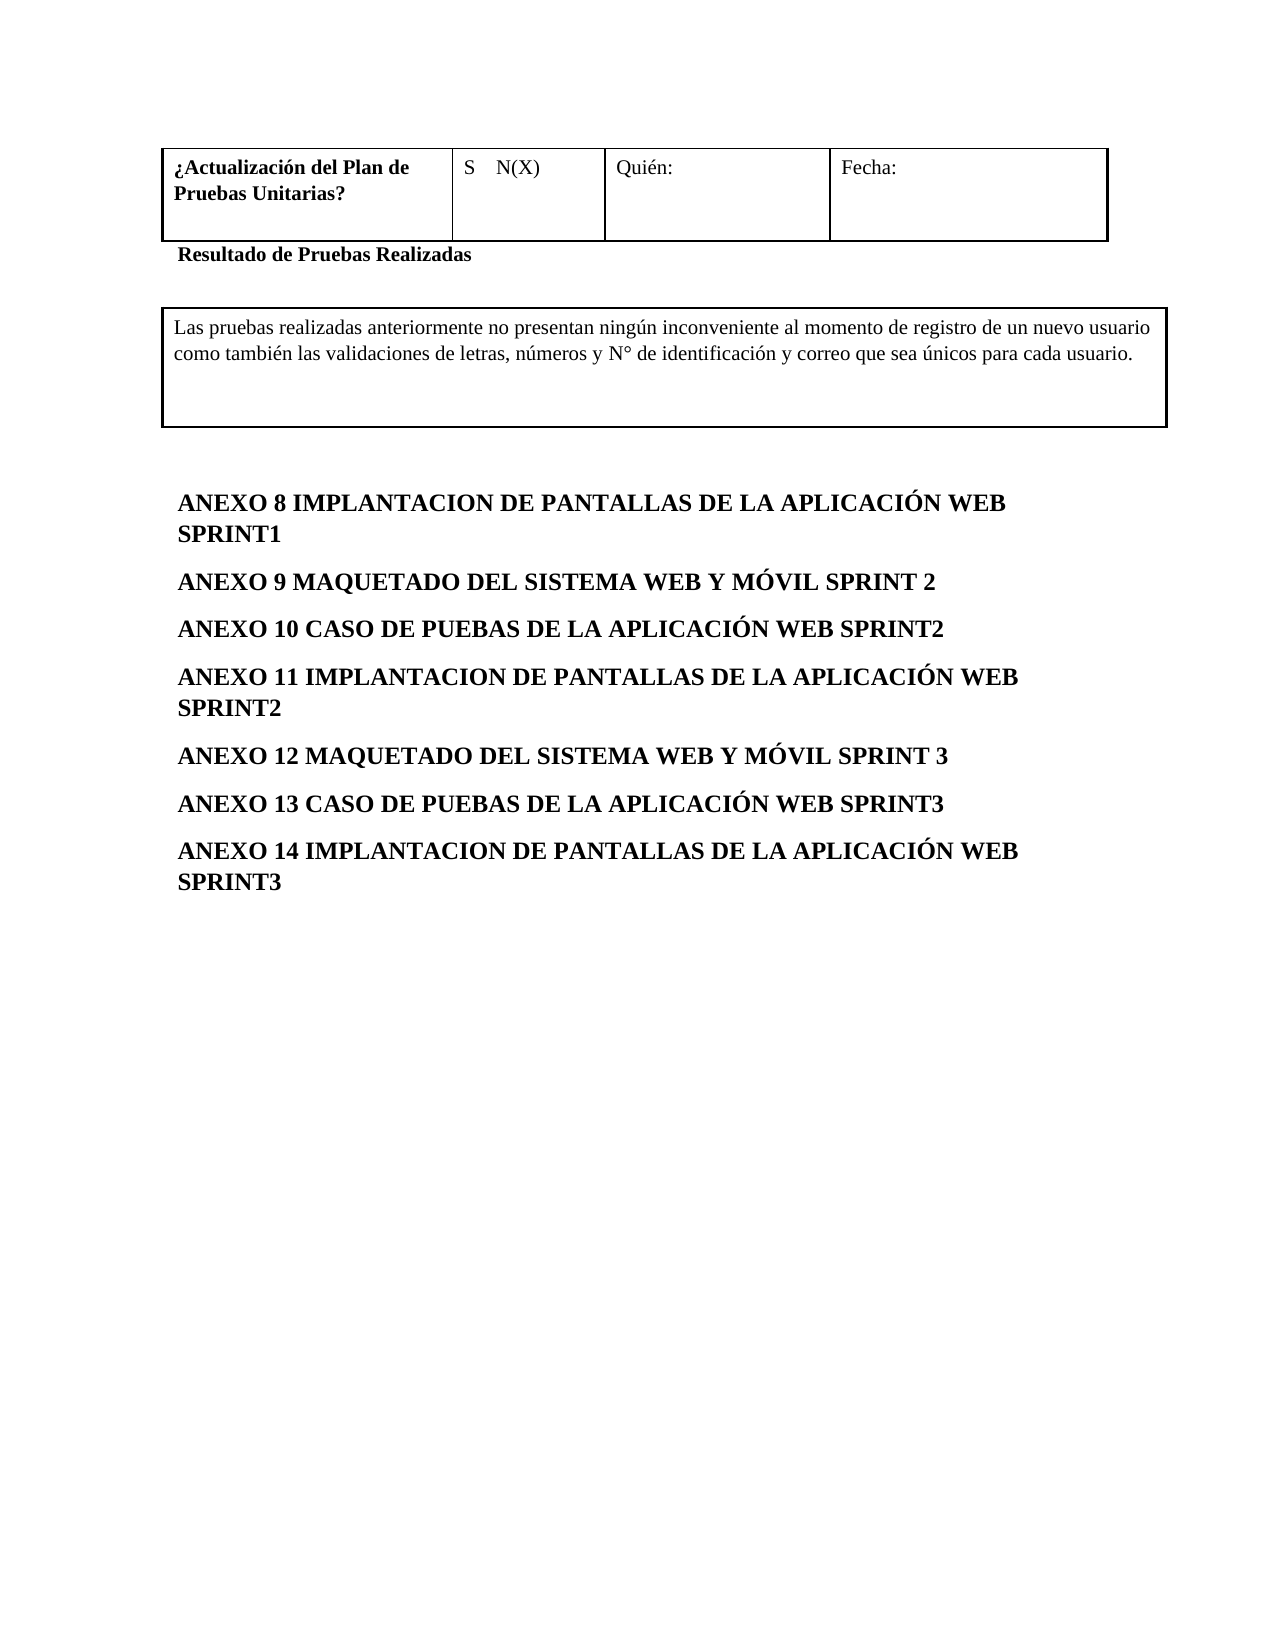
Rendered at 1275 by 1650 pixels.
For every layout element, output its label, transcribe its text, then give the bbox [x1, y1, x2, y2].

text ANEXO 12 MAQUETADO DEL SISTEMA WEB Y MÓVIL SPRINT 3 [177, 741, 1098, 770]
text Resultado de Pruebas Realizadas [177, 242, 1098, 266]
text ANEXO 14 IMPLANTACION DE PANTALLAS DE LA APLICACIÓN WEB SPRINT3 [177, 836, 1098, 896]
text ANEXO 11 IMPLANTACION DE PANTALLAS DE LA APLICACIÓN WEB SPRINT2 [177, 662, 1098, 722]
table_cell ¿Actualización del Plan de Pruebas Unitarias? [164, 149, 452, 240]
text ANEXO 13 CASO DE PUEBAS DE LA APLICACIÓN WEB SPRINT3 [177, 789, 1098, 817]
table_cell Fecha: [831, 149, 1106, 240]
text ANEXO 8 IMPLANTACION DE PANTALLAS DE LA APLICACIÓN WEB SPRINT1 [177, 488, 1098, 548]
table_cell Quién: [606, 149, 829, 240]
table_cell S N(X) [453, 149, 604, 240]
text ANEXO 9 MAQUETADO DEL SISTEMA WEB Y MÓVIL SPRINT 2 [177, 567, 1098, 596]
text ANEXO 10 CASO DE PUEBAS DE LA APLICACIÓN WEB SPRINT2 [177, 614, 1098, 643]
table_header Las pruebas realizadas anteriormente no presentan ningún inconveniente al momento de registro de un nuevo usuario como también las validaciones de letras, números y N° de identificación y correo que sea únicos para cada usuario. [164, 309, 1165, 426]
